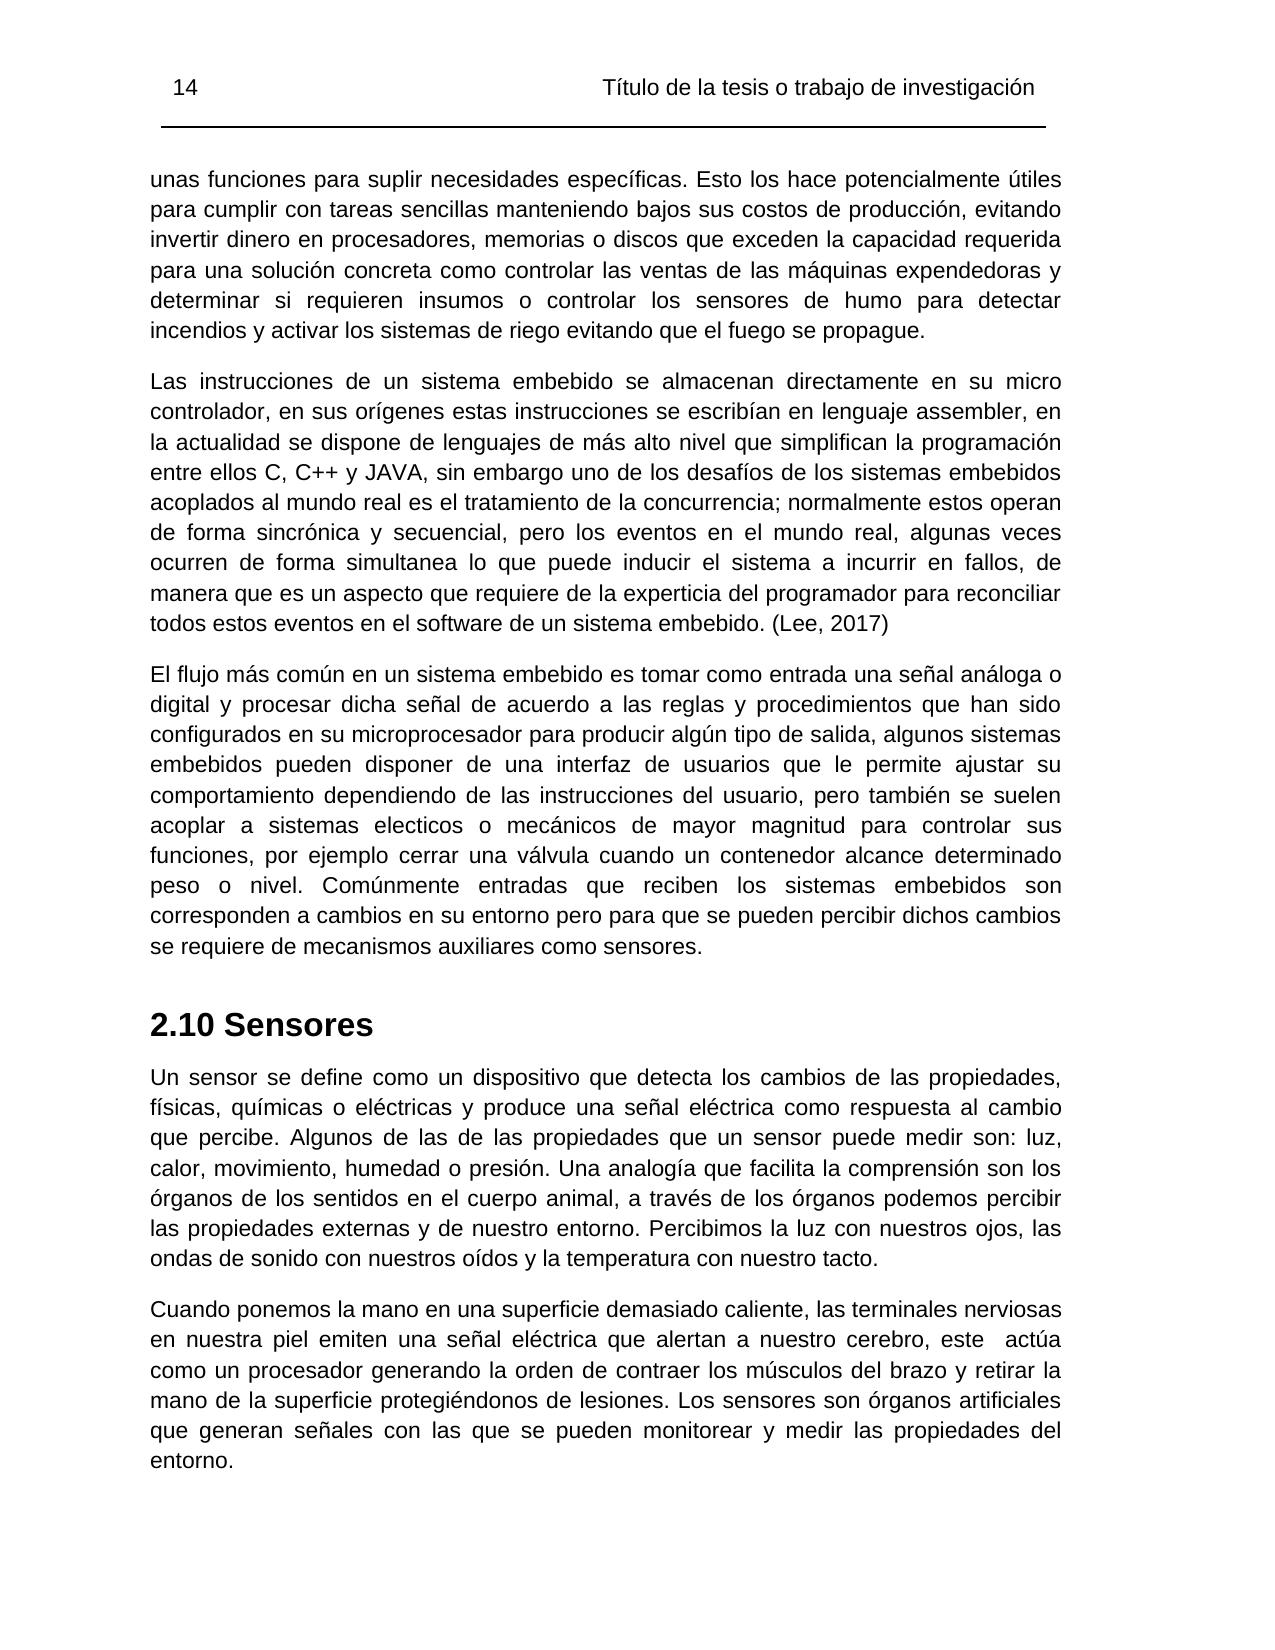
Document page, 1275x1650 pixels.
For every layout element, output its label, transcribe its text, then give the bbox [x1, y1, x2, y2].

text Cuando ponemos la mano en una superficie demasiado caliente, las terminales nerviosas en nuestra piel emiten una señal eléctrica que alertan a nuestro cerebro, este actúa como un procesador generando la orden de contraer los músculos del brazo y retirar la mano de la superficie protegiéndonos de lesiones. Los sensores son órganos artificiales que generan señales con las que se pueden monitorear y medir las propiedades del entorno. [150, 1296, 1062, 1473]
text Las instrucciones de un sistema embebido se almacenan directamente en su micro controlador, en sus orígenes estas instrucciones se escribían en lenguaje assembler, en la actualidad se dispone de lenguajes de más alto nivel que simplifican la programación entre ellos C, C++ y JAVA, sin embargo uno de los desafíos de los sistemas embebidos acoplados al mundo real es el tratamiento de la concurrencia; normalmente estos operan de forma sincrónica y secuencial, pero los eventos en el mundo real, algunas veces ocurren de forma simultanea lo que puede inducir el sistema a incurrir en fallos, de manera que es un aspecto que requiere de la experticia del programador para reconciliar todos estos eventos en el software de un sistema embebido. (Lee, 2017) [150, 368, 1062, 636]
text El flujo más común en un sistema embebido es tomar como entrada una señal análoga o digital y procesar dicha señal de acuerdo a las reglas y procedimientos que han sido configurados en su microprocesador para producir algún tipo de salida, algunos sistemas embebidos pueden disponer de una interfaz de usuarios que le permite ajustar su comportamiento dependiendo de las instrucciones del usuario, pero también se suelen acoplar a sistemas electicos o mecánicos de mayor magnitud para controlar sus funciones, por ejemplo cerrar una válvula cuando un contenedor alcance determinado peso o nivel. Comúnmente entradas que reciben los sistemas embebidos son corresponden a cambios en su entorno pero para que se pueden percibir dichos cambios se requiere de mecanismos auxiliares como sensores. [150, 661, 1062, 959]
text Un sensor se define como un dispositivo que detecta los cambios de las propiedades, físicas, químicas o eléctricas y produce una señal eléctrica como respuesta al cambio que percibe. Algunos de las de las propiedades que un sensor puede medir son: luz, calor, movimiento, humedad o presión. Una analogía que facilita la comprensión son los órganos de los sentidos en el cuerpo animal, a través de los órganos podemos percibir las propiedades externas y de nuestro entorno. Percibimos la luz con nuestros ojos, las ondas de sonido con nuestros oídos y la temperatura con nuestro tacto. [150, 1064, 1062, 1271]
subtitle Sensores [150, 1004, 1062, 1043]
